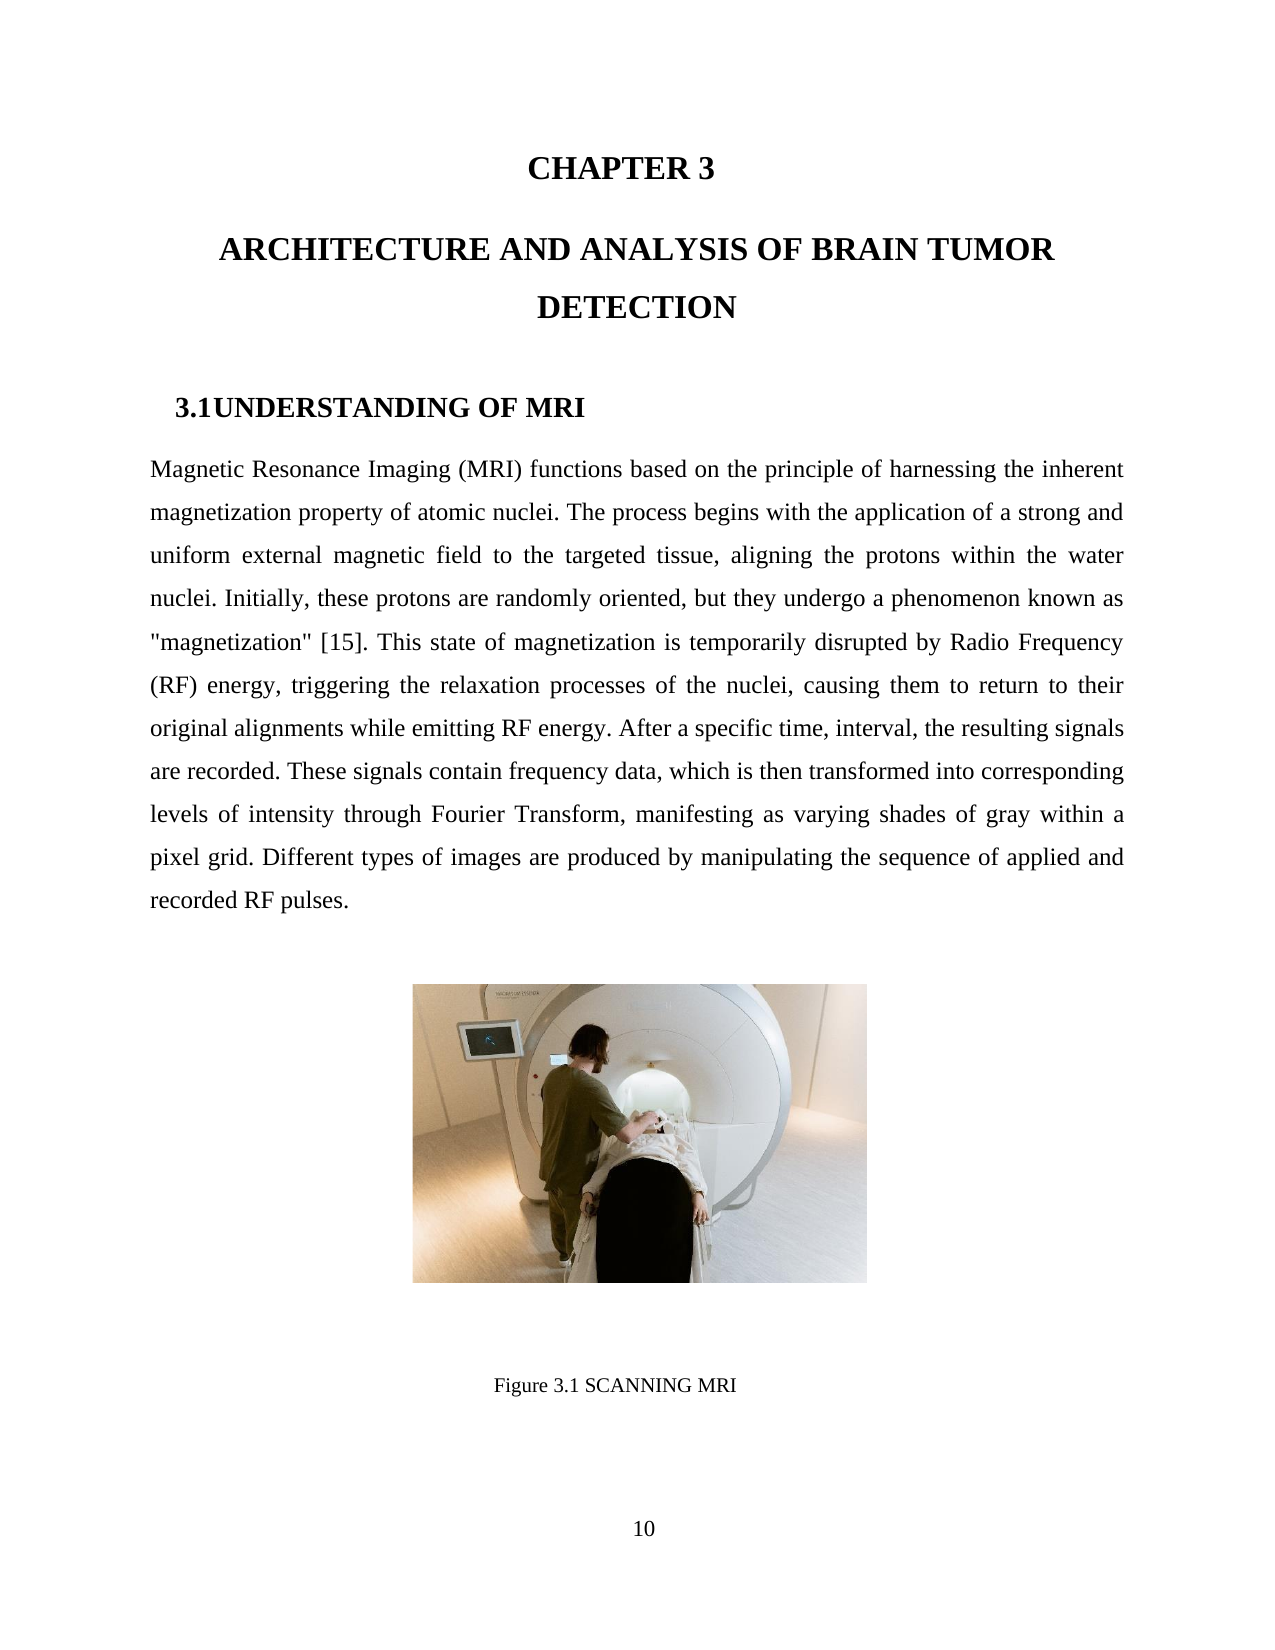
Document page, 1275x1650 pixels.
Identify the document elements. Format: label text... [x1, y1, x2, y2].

text Magnetic Resonance Imaging (MRI) functions based on the principle of harnessing the inherent magnetization property of atomic nuclei. The process begins with the application of a strong and uniform external magnetic field to the targeted tissue, aligning the protons within the water nuclei. Initially, these protons are randomly oriented, but they undergo a phenomenon known as "magnetization" [15]. This state of magnetization is temporarily disrupted by Radio Frequency (RF) energy, triggering the relaxation processes of the nuclei, causing them to return to their original alignments while emitting RF energy. After a specific time, interval, the resulting signals are recorded. These signals contain frequency data, which is then transformed into corresponding levels of intensity through Fourier Transform, manifesting as varying shades of gray within a pixel grid. Different types of images are produced by manipulating the sequence of applied and recorded RF pulses. [150, 454, 1125, 914]
text ARCHITECTURE AND ANALYSIS OF BRAIN TUMOR DETECTION [162, 230, 1111, 326]
subtitle CHAPTER 3 [435, 148, 1097, 186]
subtitle UNDERSTANDING OF MRI [175, 390, 1169, 424]
subtitle Figure 3.1 SCANNING MRI [477, 1373, 1098, 1397]
picture [412, 984, 867, 1283]
